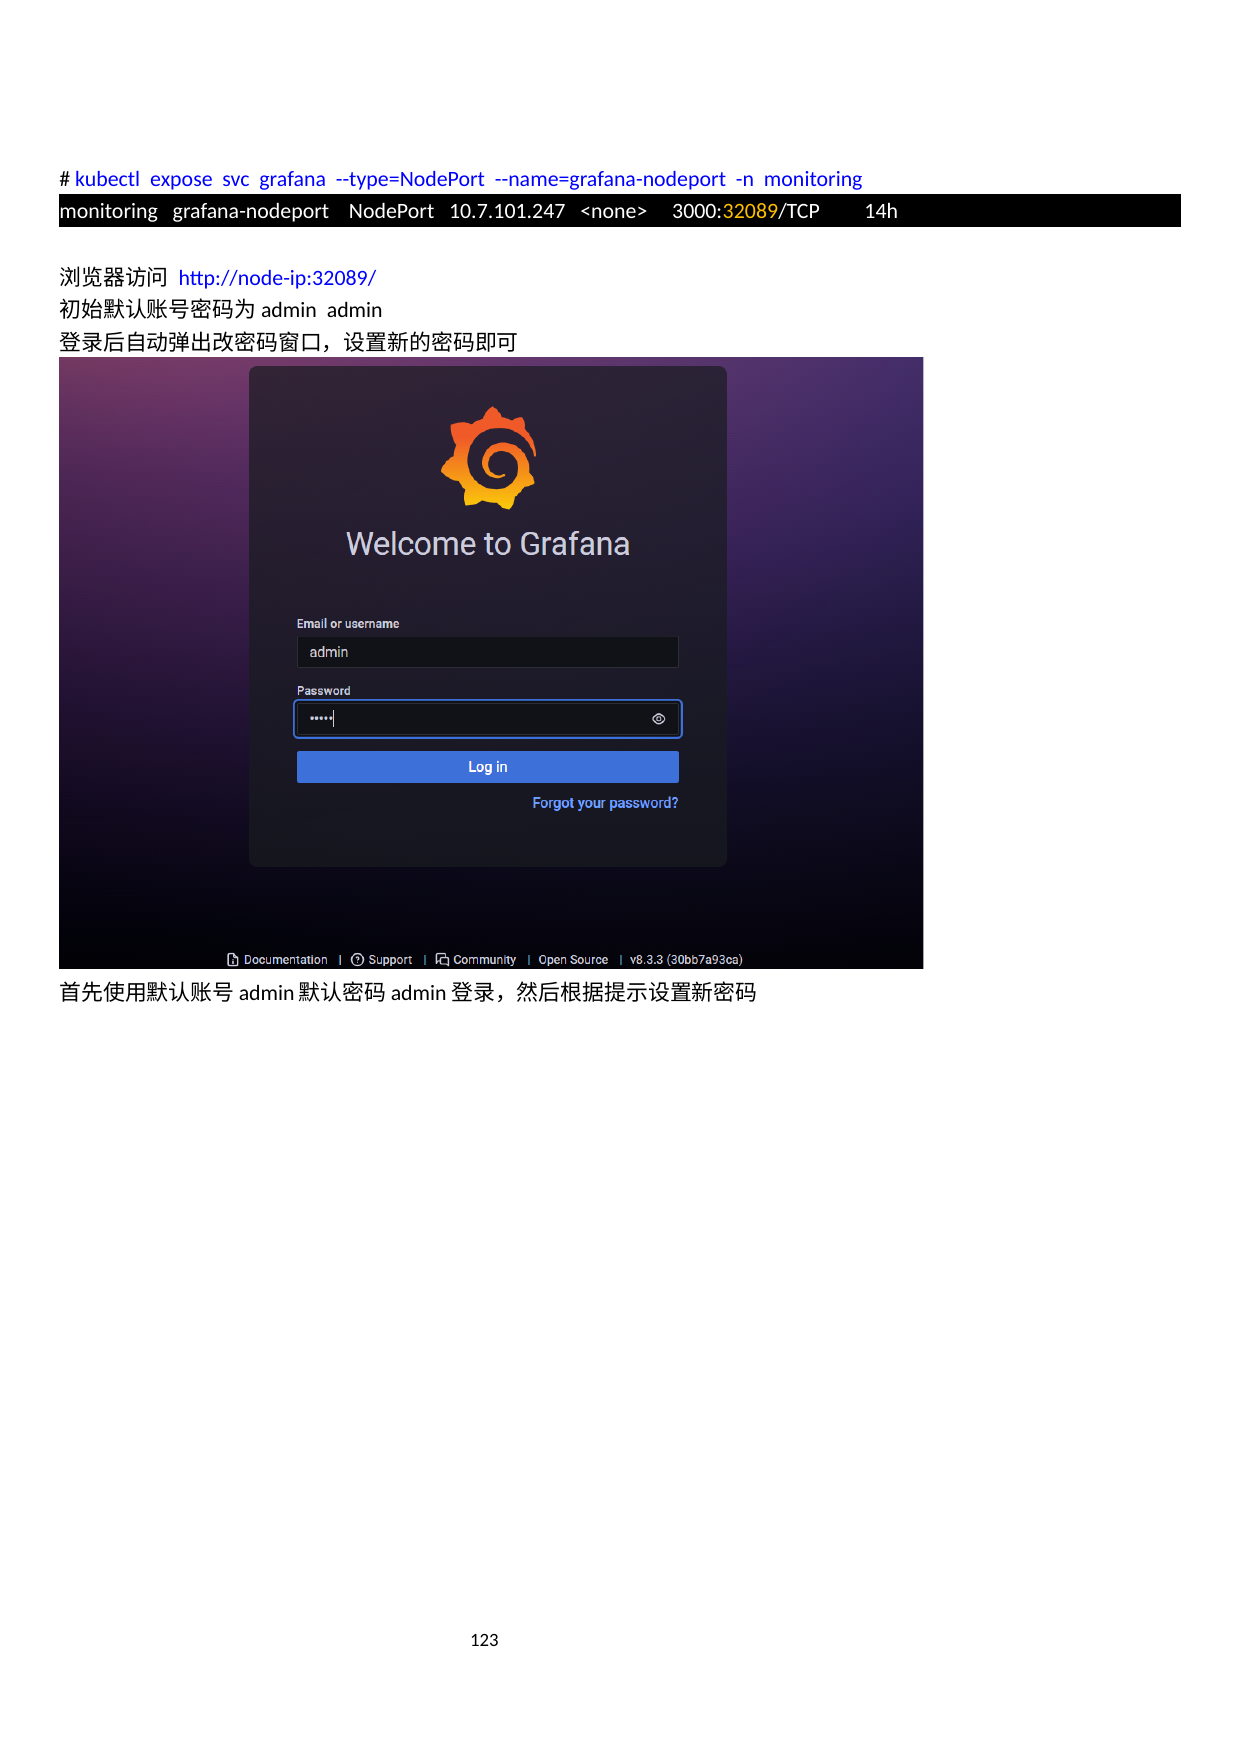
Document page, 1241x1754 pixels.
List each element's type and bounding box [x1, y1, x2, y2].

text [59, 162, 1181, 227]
picture [59, 357, 924, 969]
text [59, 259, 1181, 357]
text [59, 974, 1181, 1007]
